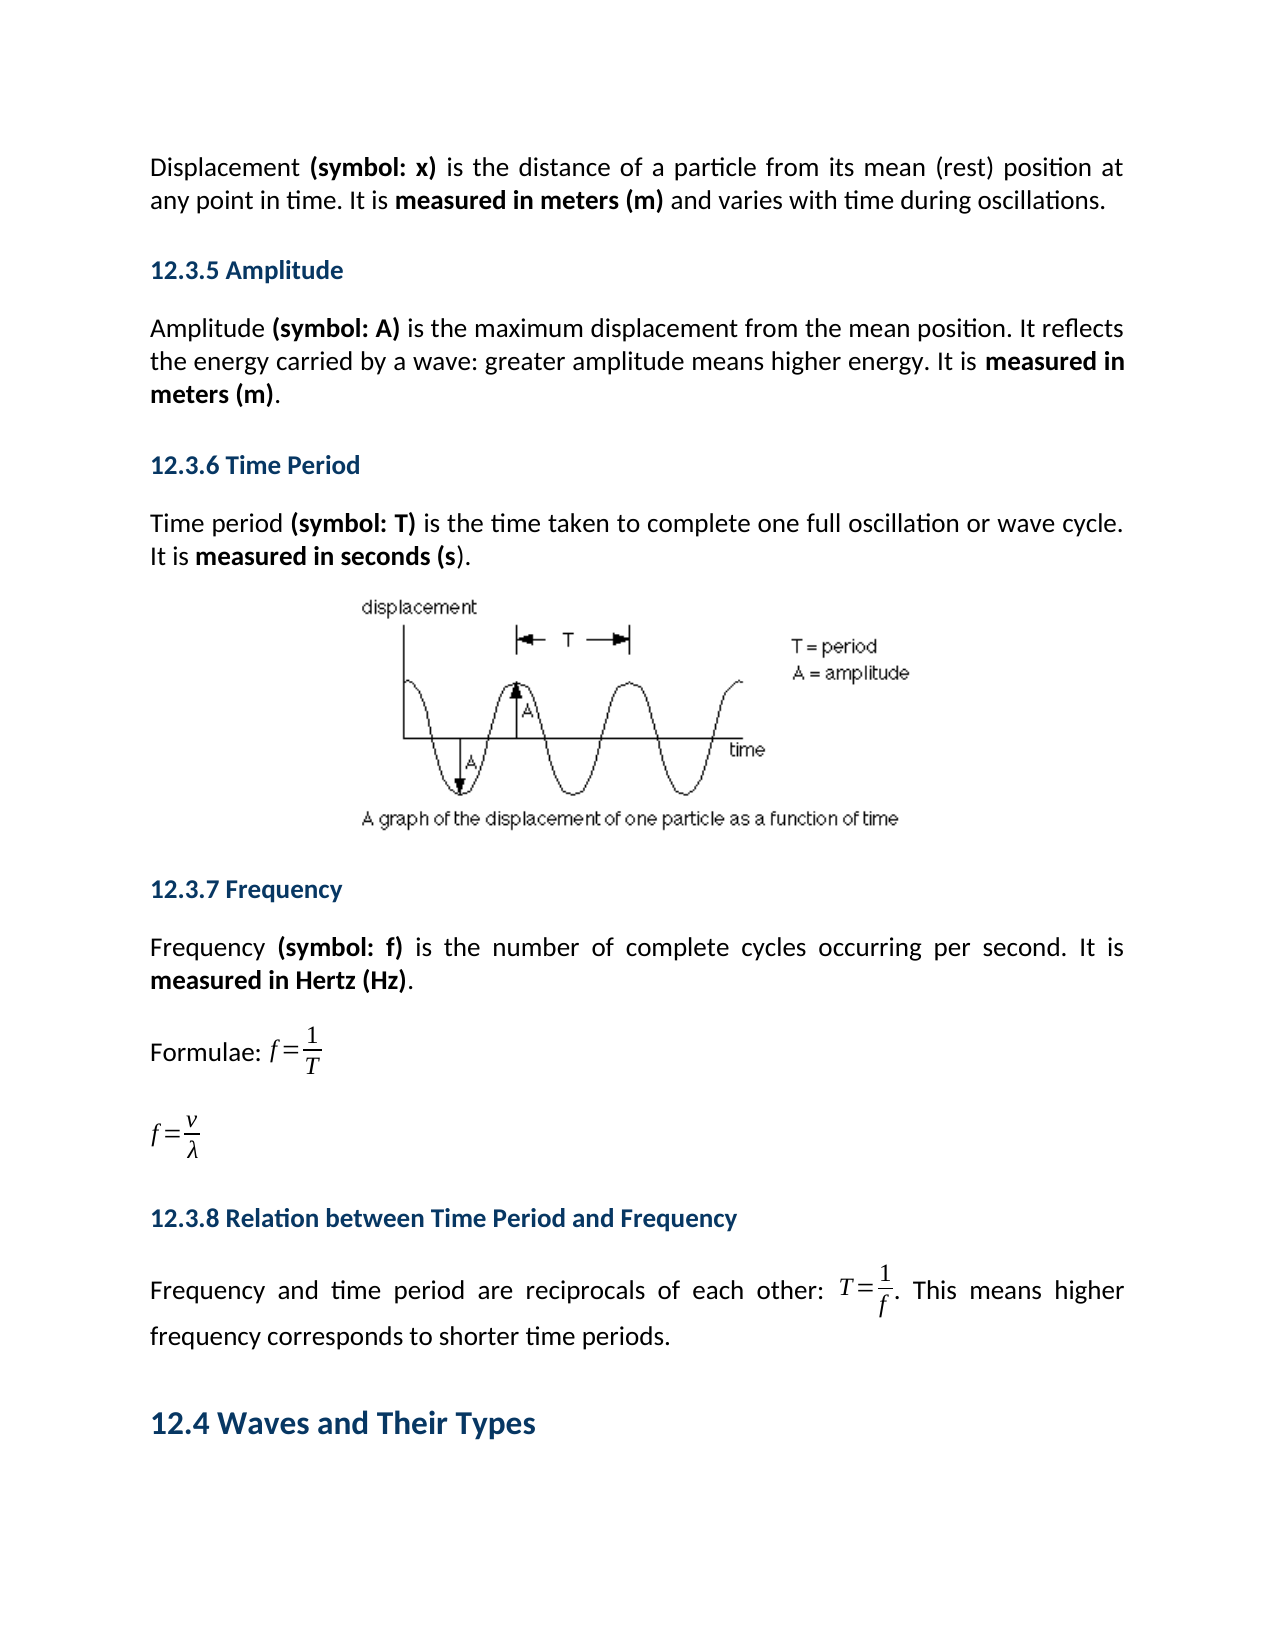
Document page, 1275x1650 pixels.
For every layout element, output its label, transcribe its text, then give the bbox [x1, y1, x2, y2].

text Formulae: [150, 1021, 1125, 1080]
subtitle 12.3.6 Time Period [150, 448, 1125, 481]
text Displacement (symbol: x) is the distance of a particle from its mean (rest) position at any point in time. It is measured in meters (m) and varies with time during oscillations. [150, 150, 1125, 216]
text Frequency and time period are reciprocals of each other: . This means higher frequency corresponds to shorter time periods. [150, 1260, 1125, 1352]
subtitle 12.3.7 Frequency [150, 872, 1125, 905]
text Time period (symbol: T) is the time taken to complete one full oscillation or wave cycle. It is measured in seconds (s). [150, 506, 1125, 572]
subtitle 12.4 Waves and Their Types [150, 1402, 1125, 1442]
subtitle 12.3.5 Amplitude [150, 253, 1125, 287]
text Amplitude (symbol: A) is the maximum displacement from the mean position. It reflects the energy carried by a wave: greater amplitude means higher energy. It is measured in meters (m). [150, 312, 1125, 411]
picture [361, 597, 914, 835]
text Frequency (symbol: f) is the number of complete cycles occurring per second. It is measured in Hertz (Hz). [150, 930, 1125, 996]
subtitle 12.3.8 Relation between Time Period and Frequency [150, 1202, 1125, 1235]
